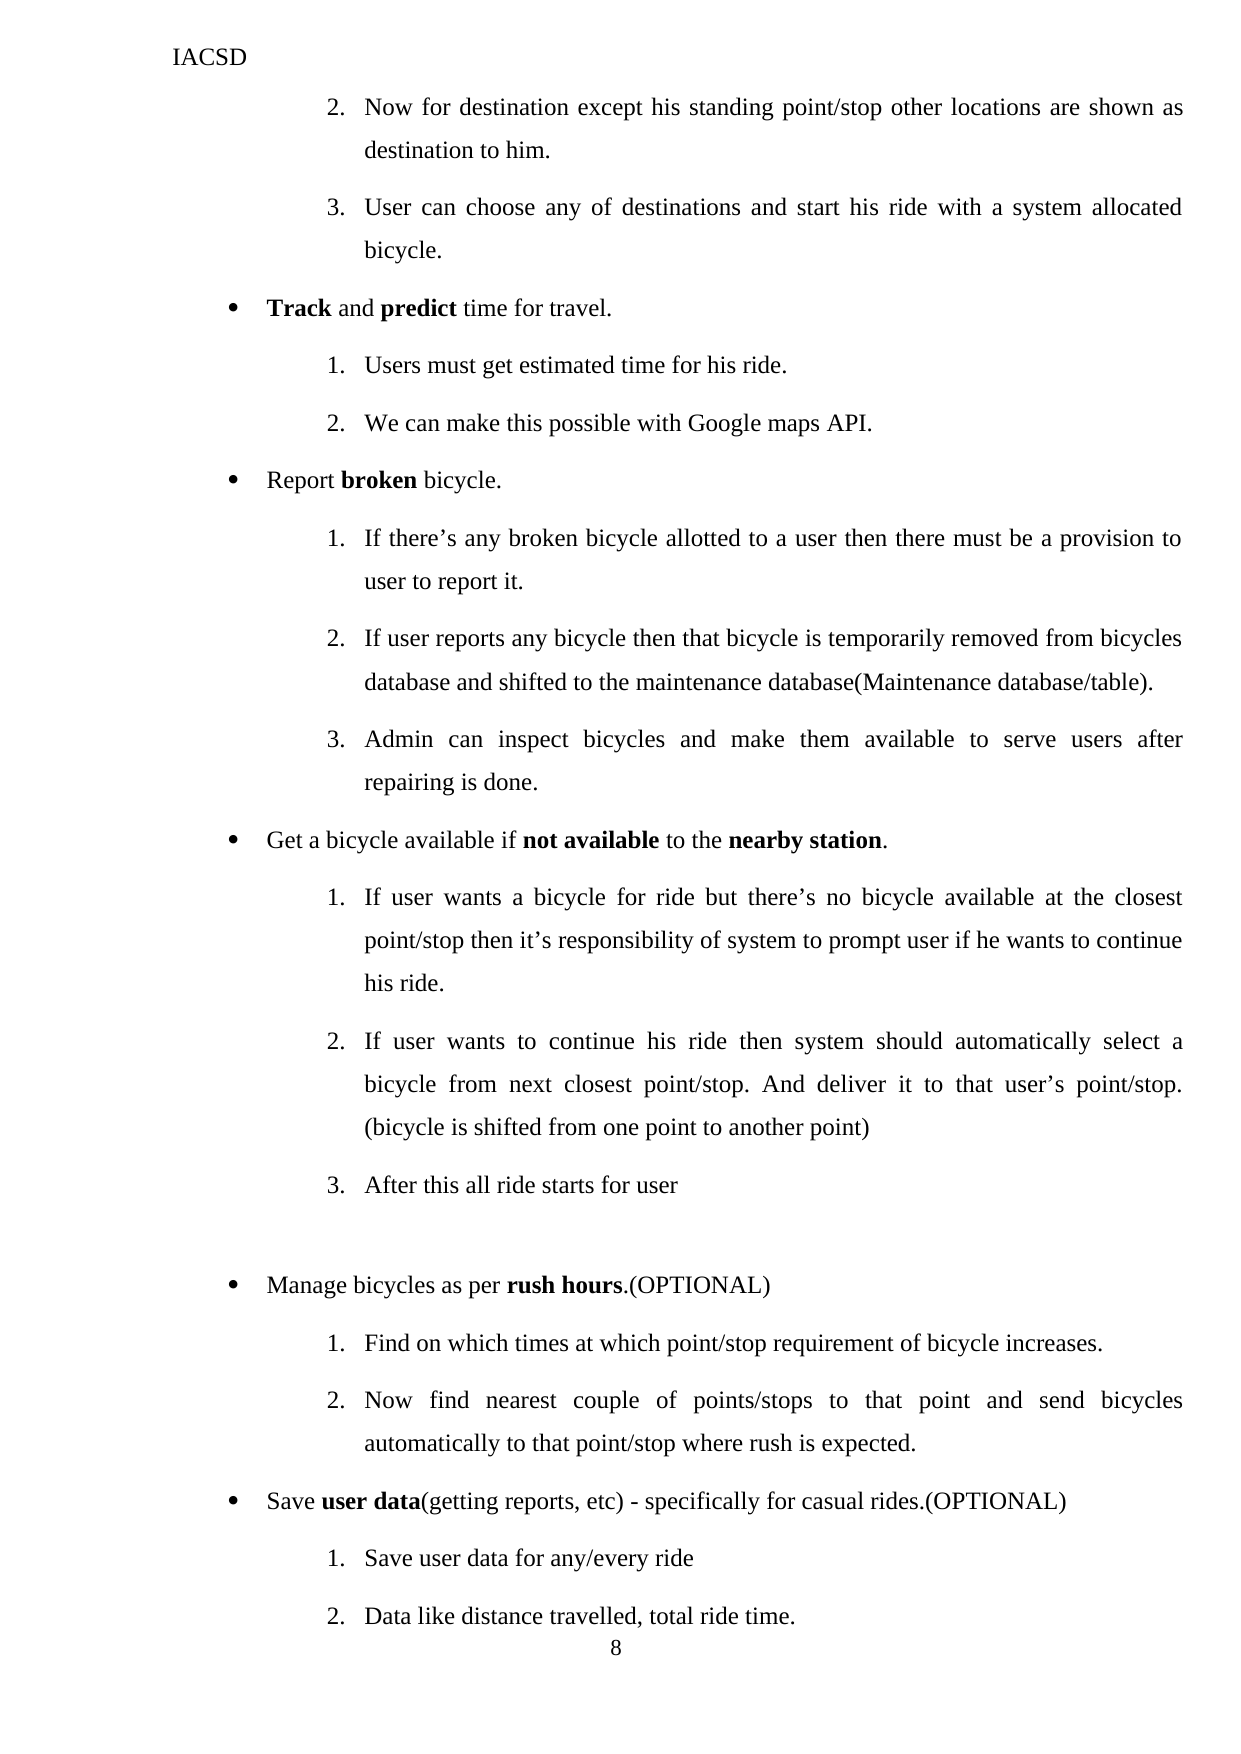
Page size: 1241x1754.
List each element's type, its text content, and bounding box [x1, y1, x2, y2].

list Now find nearest couple of points/stops to that point and send bicycles automatically to that point/stop where rush is expected. [327, 1385, 1184, 1457]
list Track and predict time for travel. [229, 293, 1184, 322]
list If user wants a bicycle for ride but there’s no bicycle available at the closest point/stop then it’s responsibility of system to prompt user if he wants to continue his ride. [327, 882, 1184, 997]
list Data like distance travelled, total ride time. [327, 1601, 1184, 1630]
list If user reports any bicycle then that bicycle is temporarily removed from bicycles database and shifted to the maintenance database(Maintenance database/table). [327, 623, 1184, 695]
list Users must get estimated time for his ride. [327, 350, 1184, 379]
list Find on which times at which point/stop requirement of bicycle increases. [327, 1328, 1184, 1357]
list Report broken bicycle. [229, 465, 1184, 494]
list User can choose any of destinations and start his ride with a system allocated bicycle. [327, 192, 1184, 264]
list Now for destination except his standing point/stop other locations are shown as destination to him. [327, 92, 1184, 163]
list Admin can inspect bicycles and make them available to serve users after repairing is done. [327, 724, 1184, 796]
list Save user data for any/every ride [327, 1543, 1184, 1572]
list If user wants to continue his ride then system should automatically select a bicycle from next closest point/stop. And deliver it to that user’s point/stop.(bicycle is shifted from one point to another point) [327, 1026, 1184, 1141]
list Save user data(getting reports, etc) - specifically for casual rides.(OPTIONAL) [229, 1486, 1184, 1515]
list Manage bicycles as per rush hours.(OPTIONAL) [229, 1270, 1184, 1299]
list Get a bicycle available if not available to the nearby station. [229, 825, 1184, 853]
list We can make this possible with Google maps API. [327, 408, 1184, 437]
list After this all ride starts for user [327, 1170, 1184, 1198]
list If there’s any broken bicycle allotted to a user then there must be a provision to user to report it. [327, 523, 1184, 595]
